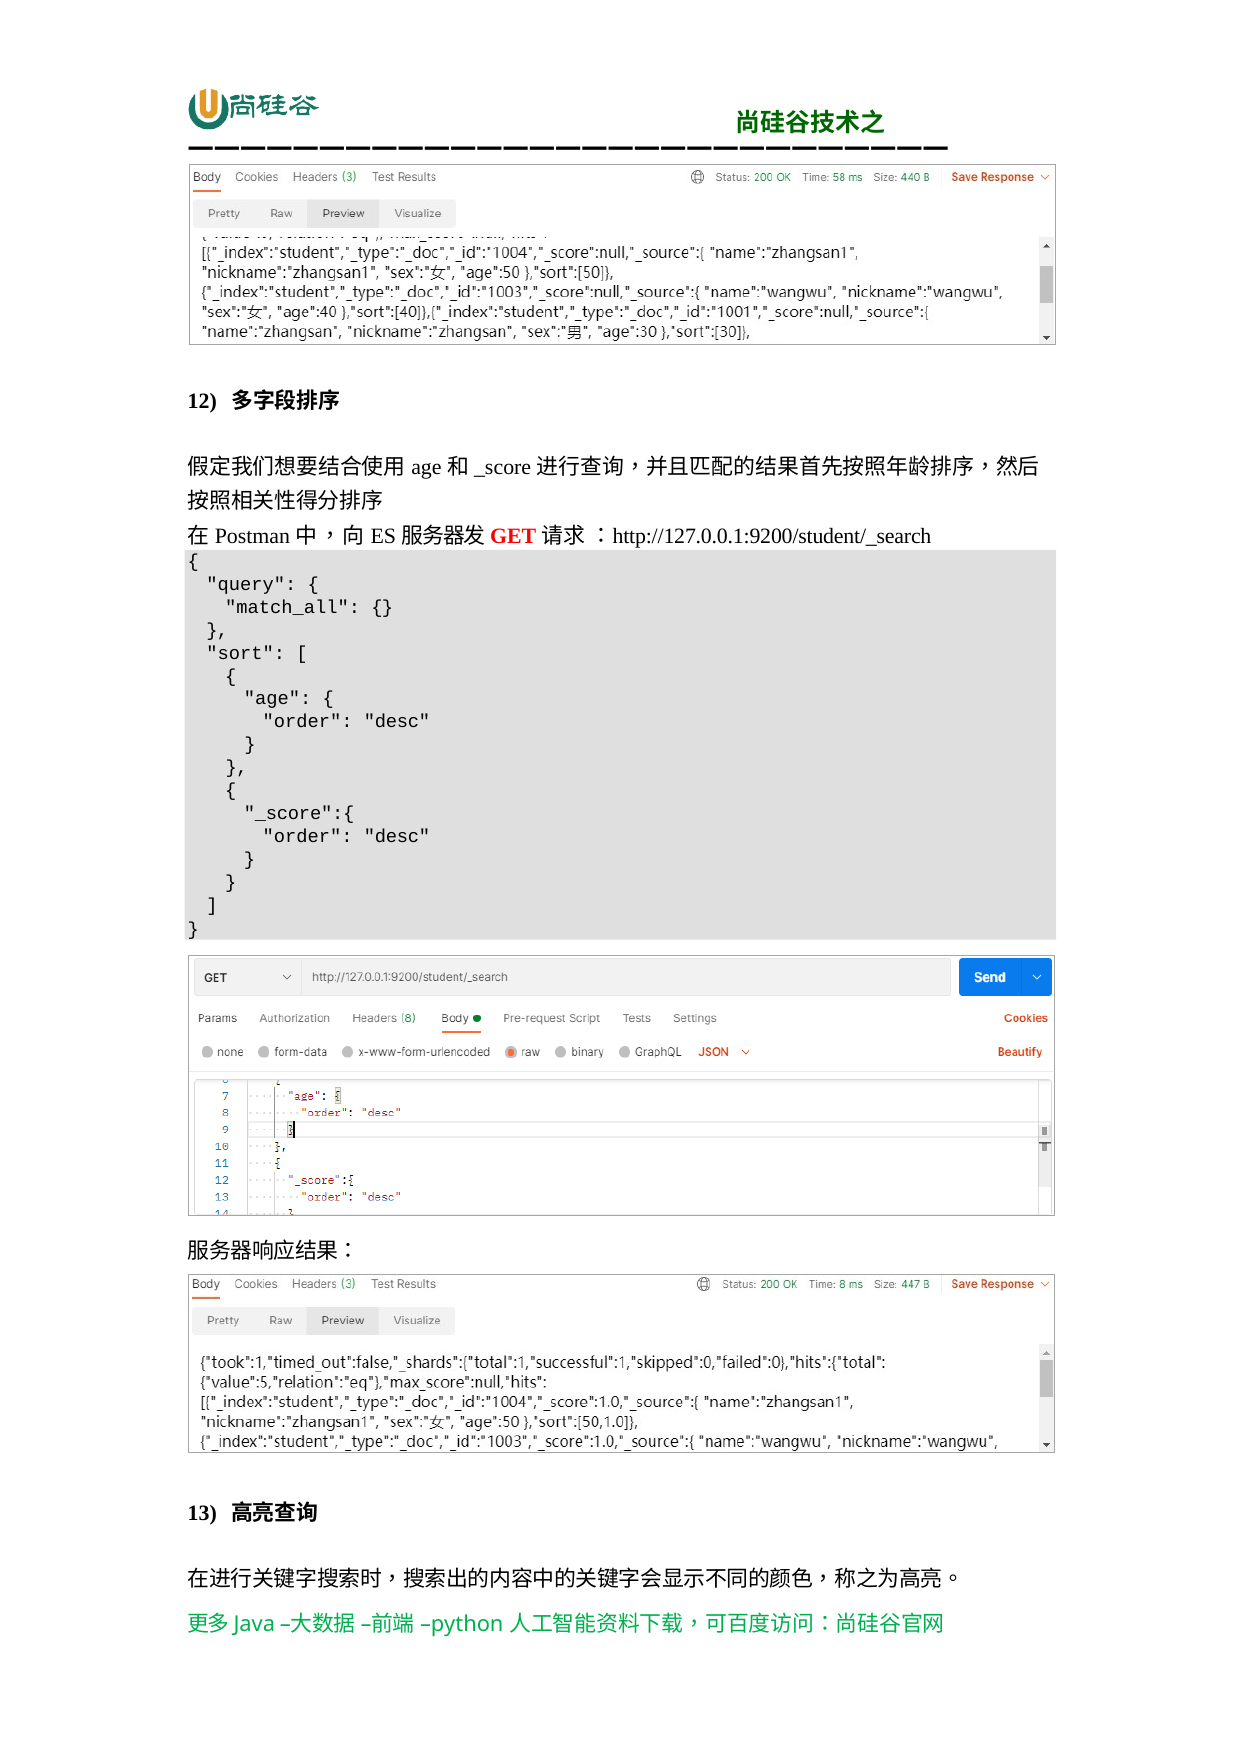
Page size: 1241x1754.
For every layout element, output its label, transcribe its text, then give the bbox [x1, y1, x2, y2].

picture [192, 1275, 1054, 1452]
text 服务器响应结果： [187, 1236, 1076, 1265]
text 在进行关键字搜索时，搜索出的内容中的关键字会显示不同的颜色，称之为高亮。 [187, 1563, 1076, 1593]
text 在 Postman 中，向ES 服务器发 GET 请求 ：http://127.0.0.1:9200/student/_search [187, 520, 1076, 549]
list 多字段排序 [187, 385, 1076, 415]
list 高亮查询 [187, 1497, 1076, 1527]
text 假定我们想要结合使用 age 和 _score 进行查询，并且匹配的结果首先按照年龄排序，然后按照相关性得分排序 [187, 451, 1053, 515]
picture [193, 167, 1054, 344]
picture [187, 88, 320, 130]
picture [189, 958, 1054, 1215]
